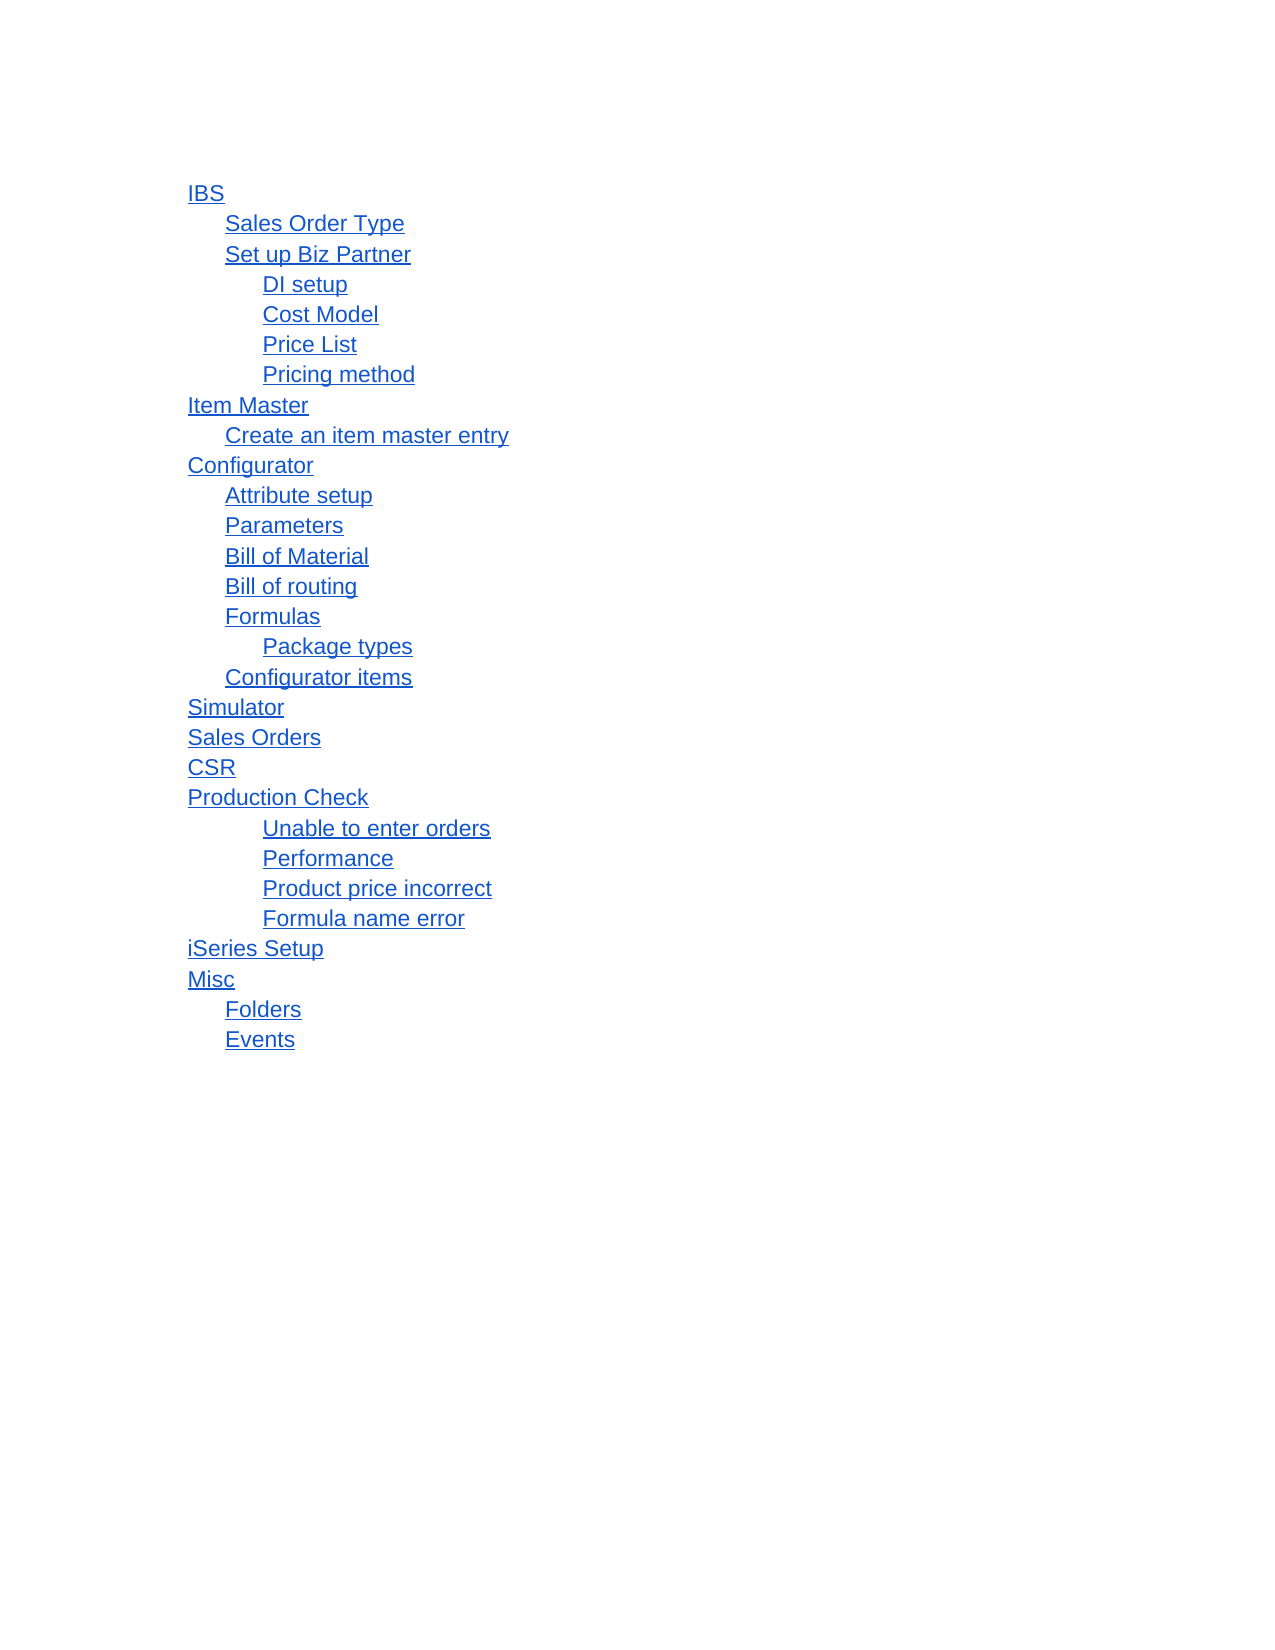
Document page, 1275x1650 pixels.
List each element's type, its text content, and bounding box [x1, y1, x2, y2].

text Bill of Material [225, 543, 1125, 569]
text Sales Order Type [225, 210, 1125, 237]
text Simulator [187, 694, 1125, 720]
text DI setup [262, 271, 1125, 297]
text Performance [262, 845, 1125, 871]
text Configurator items [225, 663, 1125, 690]
text Item Master [187, 392, 1125, 418]
text Sales Orders [187, 724, 1125, 750]
text Unable to enter orders [262, 814, 1125, 841]
text Pricing method [262, 361, 1125, 388]
text CSR [187, 754, 1125, 781]
text Bill of routing [225, 573, 1125, 599]
text Misc [187, 966, 1125, 992]
text iSeries Setup [187, 935, 1125, 962]
text Formulas [225, 603, 1125, 629]
text Attribute setup [225, 482, 1125, 509]
text Events [225, 1026, 1125, 1052]
text Cost Model [262, 301, 1125, 327]
text Package types [262, 633, 1125, 660]
text Folders [225, 996, 1125, 1022]
text IBS [187, 180, 1125, 207]
text Product price incorrect [262, 875, 1125, 901]
text Production Check [187, 784, 1125, 811]
text Parameters [225, 512, 1125, 539]
text Set up Biz Partner [225, 241, 1125, 267]
text Formula name error [262, 905, 1125, 932]
text Configurator [187, 452, 1125, 478]
text Create an item master entry [225, 422, 1125, 448]
text Price List [262, 331, 1125, 358]
